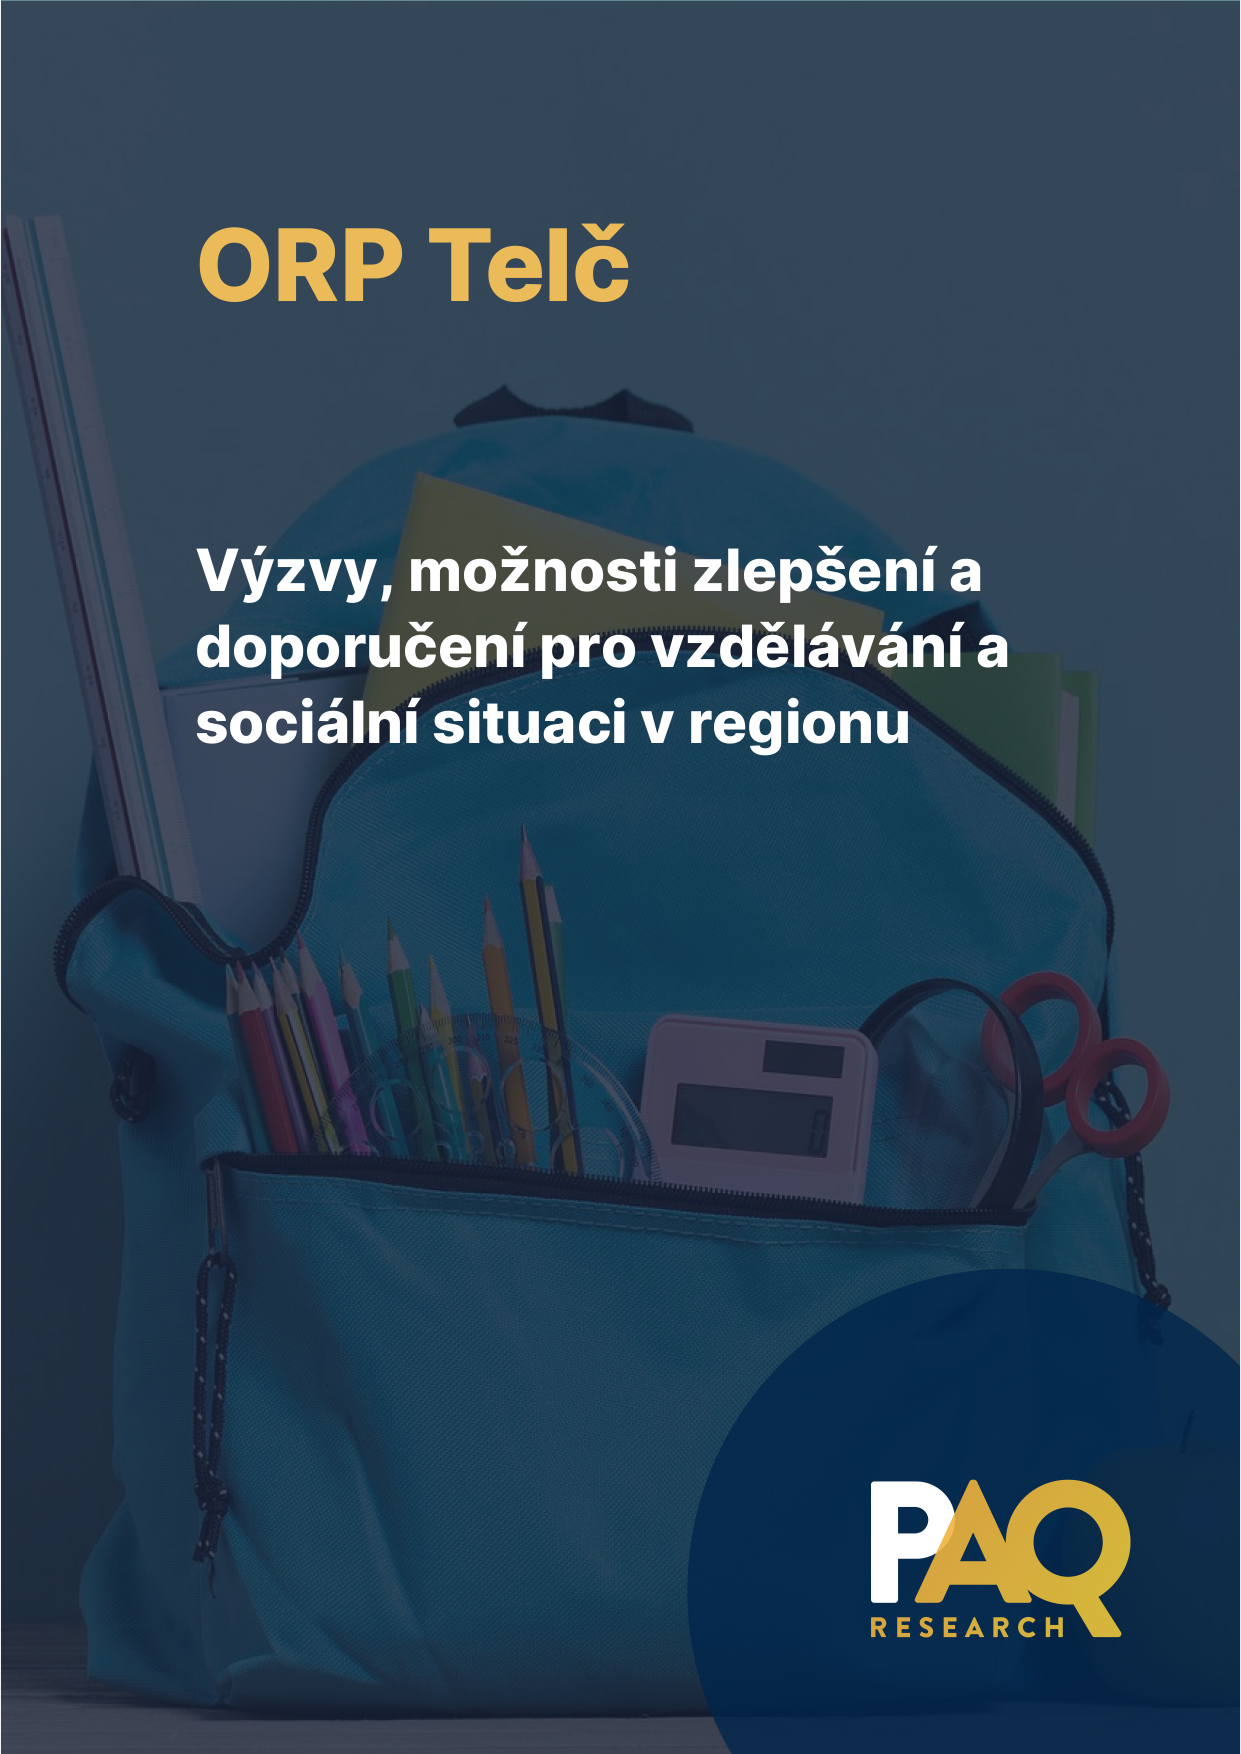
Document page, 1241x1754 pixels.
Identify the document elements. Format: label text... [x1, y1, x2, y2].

text Výzvy, možnosti zlepšení a doporučení pro vzdělávání a sociální situaci v regionu [195, 534, 1045, 758]
text ORP Telč [195, 205, 1045, 326]
picture [0, 0, 1241, 1754]
